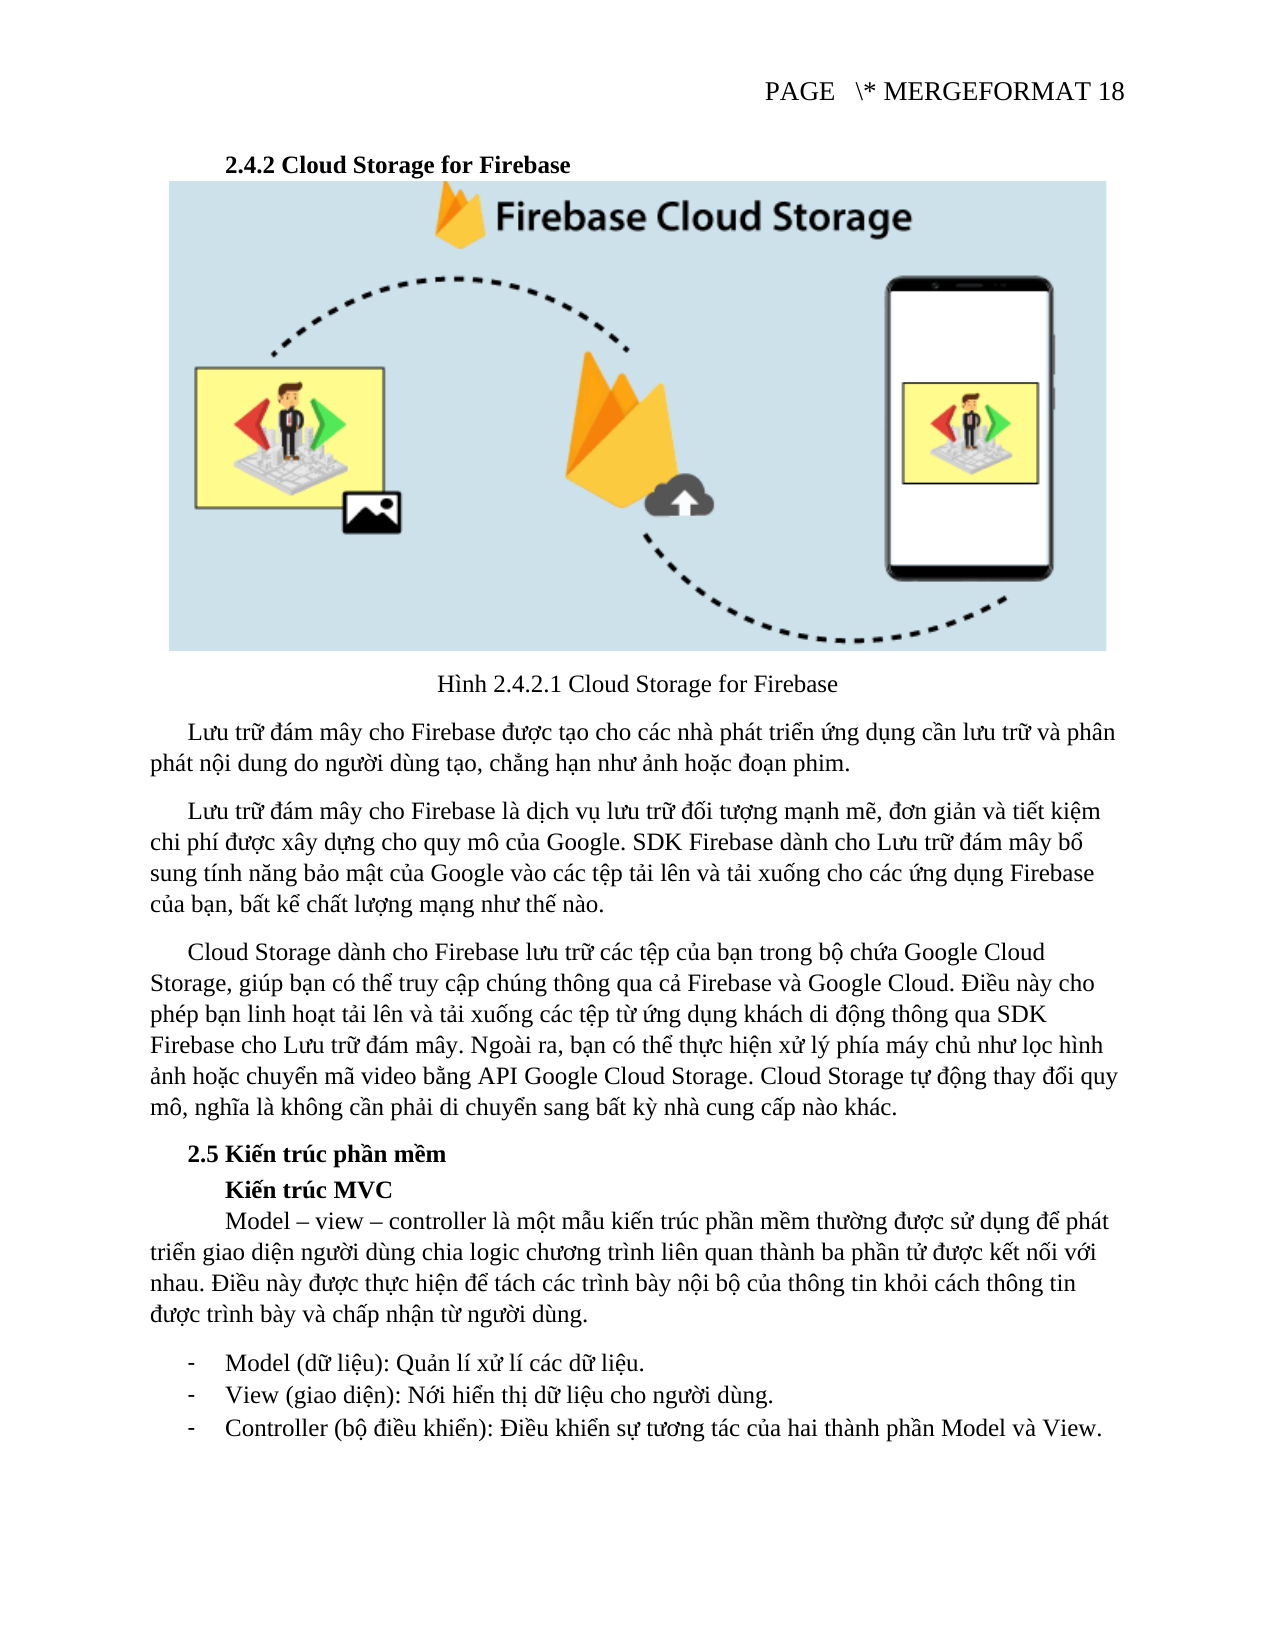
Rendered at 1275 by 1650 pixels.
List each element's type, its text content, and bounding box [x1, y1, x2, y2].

picture [168, 181, 1107, 651]
text Model – view – controller là một mẫu kiến trúc phần mềm thường được sử dụng để phát triển giao diện người dùng chia logic chương trình liên quan thành ba phần tử được kết nối với nhau. Điều này được thực hiện để tách các trình bày nội bộ của thông tin khỏi cách thông tin được trình bày và chấp nhận từ người dùng. [150, 1206, 1125, 1328]
text Lưu trữ đám mây cho Firebase là dịch vụ lưu trữ đối tượng mạnh mẽ, đơn giản và tiết kiệm chi phí được xây dựng cho quy mô của Google. SDK Firebase dành cho Lưu trữ đám mây bổ sung tính năng bảo mật của Google vào các tệp tải lên và tải xuống cho các ứng dụng Firebase của bạn, bất kể chất lượng mạng như thế nào. [150, 796, 1125, 918]
subtitle Kiến trúc phần mềm [187, 1139, 1125, 1168]
text Lưu trữ đám mây cho Firebase được tạo cho các nhà phát triển ứng dụng cần lưu trữ và phân phát nội dung do người dùng tạo, chẳng hạn như ảnh hoặc đoạn phim. [150, 717, 1125, 777]
subtitle Kiến trúc MVC [150, 1175, 1125, 1203]
list Controller (bộ điều khiển): Điều khiển sự tương tác của hai thành phần Model và View. [187, 1412, 1125, 1443]
list View (giao diện): Nới hiển thị dữ liệu cho người dùng. [187, 1379, 1125, 1410]
list Model (dữ liệu): Quản lí xử lí các dữ liệu. [187, 1347, 1125, 1377]
text Hình 2.4.2.1 Cloud Storage for Firebase [150, 669, 1125, 698]
text Cloud Storage dành cho Firebase lưu trữ các tệp của bạn trong bộ chứa Google Cloud Storage, giúp bạn có thể truy cập chúng thông qua cả Firebase và Google Cloud. Điều này cho phép bạn linh hoạt tải lên và tải xuống các tệp từ ứng dụng khách di động thông qua SDK Firebase cho Lưu trữ đám mây. Ngoài ra, bạn có thể thực hiện xử lý phía máy chủ như lọc hình ảnh hoặc chuyển mã video bằng API Google Cloud Storage. Cloud Storage tự động thay đổi quy mô, nghĩa là không cần phải di chuyển sang bất kỳ nhà cung cấp nào khác. [150, 937, 1125, 1121]
subtitle 2.4.2 Cloud Storage for Firebase [150, 150, 1125, 179]
